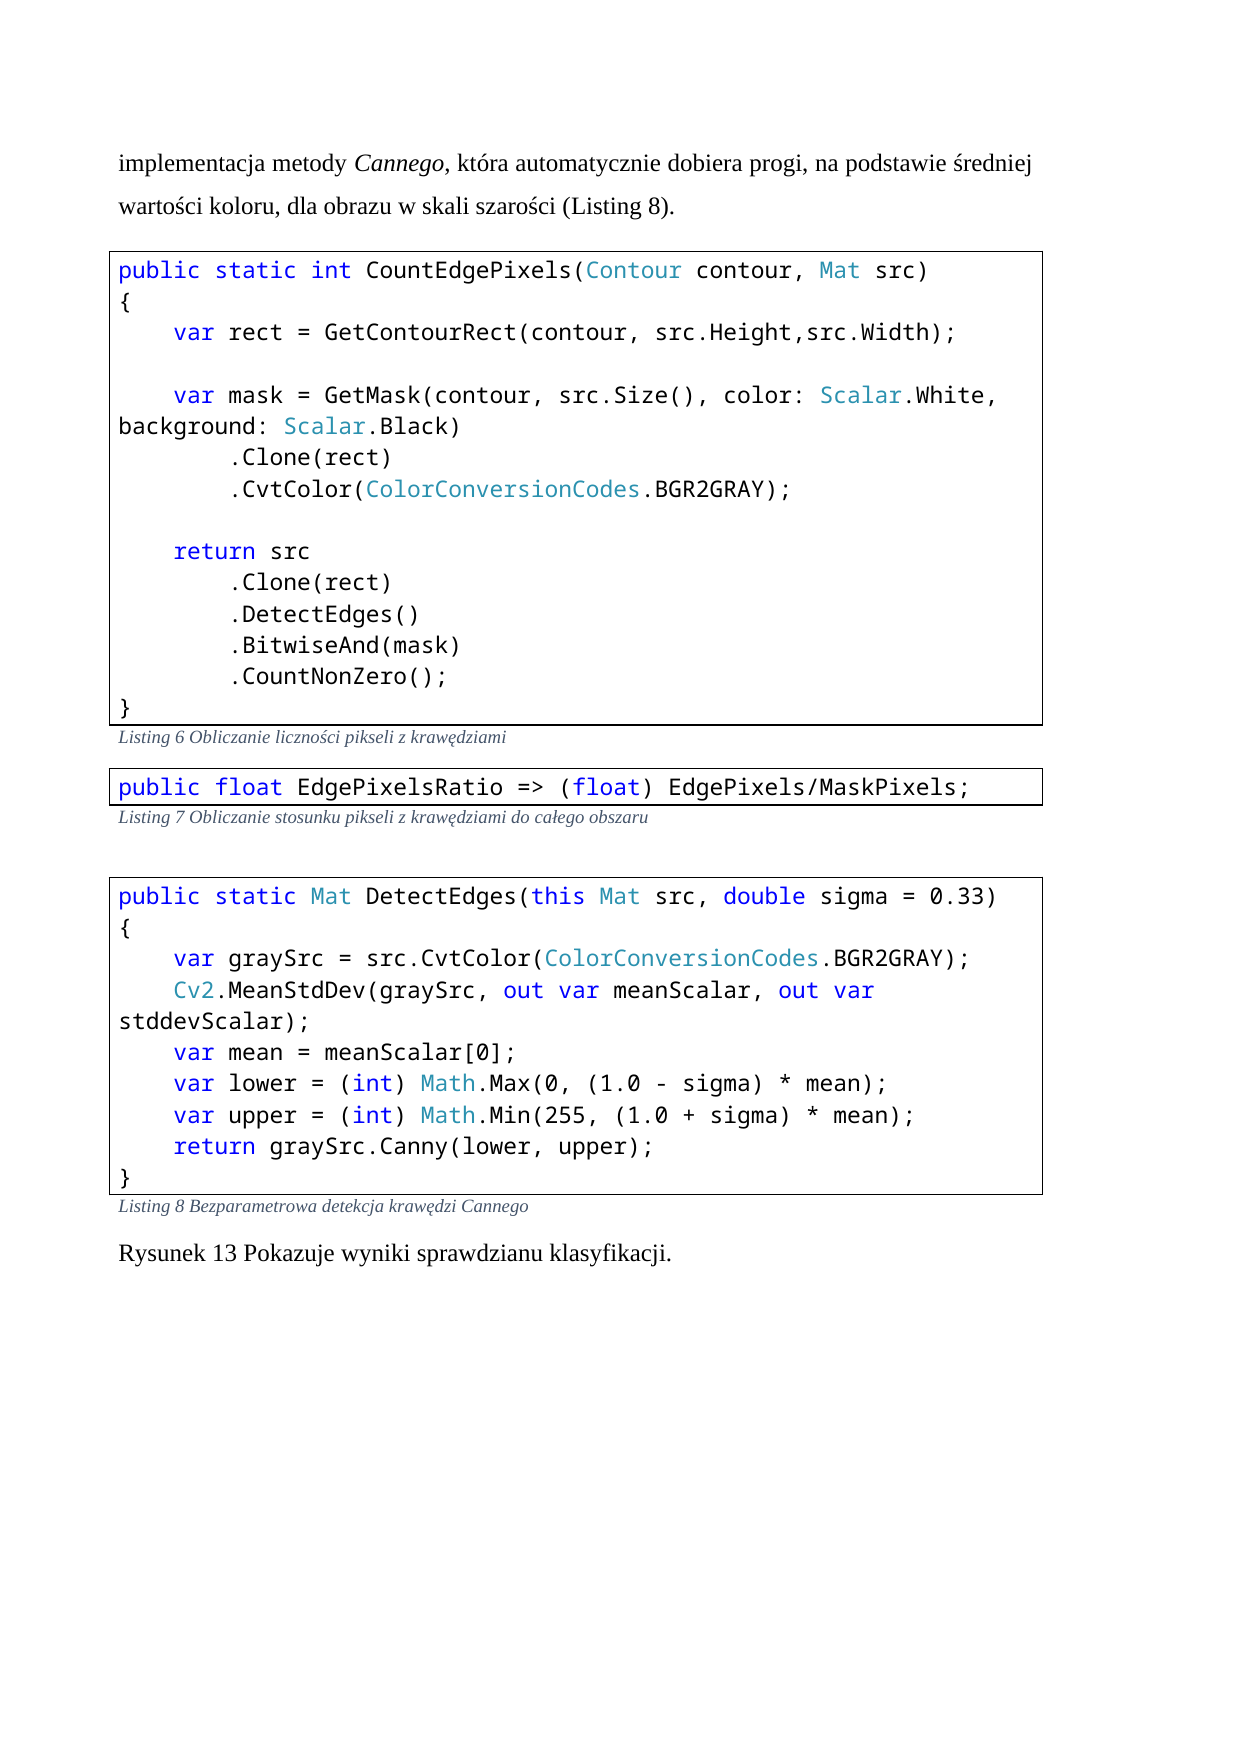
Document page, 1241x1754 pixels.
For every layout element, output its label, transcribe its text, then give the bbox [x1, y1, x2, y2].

list .DetectEdges() [118, 597, 1033, 629]
list var mask = GetMask(contour, src.Size(), color: Scalar.White, background: Scalar.Black) [118, 379, 1033, 441]
list } [110, 688, 1042, 724]
list .Clone(rect) [118, 441, 1033, 472]
text Listing 7 Obliczanie stosunku pikseli z krawędziami do całego obszaru [118, 806, 1033, 827]
text Listing 8 Bezparametrowa detekcja krawędzi Cannego [118, 1195, 1033, 1217]
list .BitwiseAnd(mask) [118, 629, 1033, 660]
list public static int CountEdgePixels(Contour contour, Mat src) [110, 252, 1042, 285]
list Cv2.MeanStdDev(graySrc, out var meanScalar, out var stddevScalar); [118, 973, 1033, 1036]
list .CvtColor(ColorConversionCodes.BGR2GRAY); [118, 472, 1033, 504]
list .CountNonZero(); [118, 660, 1033, 688]
list var upper = (int) Math.Min(255, (1.0 + sigma) * mean); [118, 1098, 1033, 1130]
list return src [118, 535, 1033, 566]
list public static Mat DetectEdges(this Mat src, double sigma = 0.33) [110, 878, 1042, 911]
list { [118, 285, 1033, 316]
list { [118, 911, 1033, 942]
list return graySrc.Canny(lower, upper); [118, 1130, 1033, 1158]
text Listing 6 Obliczanie liczności pikseli z krawędziami [118, 726, 1033, 747]
text Rysunek 13 Pokazuje wyniki sprawdzianu klasyfikacji. [118, 1238, 1033, 1267]
list var rect = GetContourRect(contour, src.Height,src.Width); [118, 316, 1033, 347]
list .Clone(rect) [118, 566, 1033, 597]
list var mean = meanScalar[0]; [118, 1036, 1033, 1067]
list var lower = (int) Math.Max(0, (1.0 - sigma) * mean); [118, 1067, 1033, 1098]
list public float EdgePixelsRatio => (float) EdgePixels/MaskPixels; [110, 769, 1042, 804]
list } [110, 1158, 1042, 1194]
list var graySrc = src.CvtColor(ColorConversionCodes.BGR2GRAY); [118, 942, 1033, 973]
